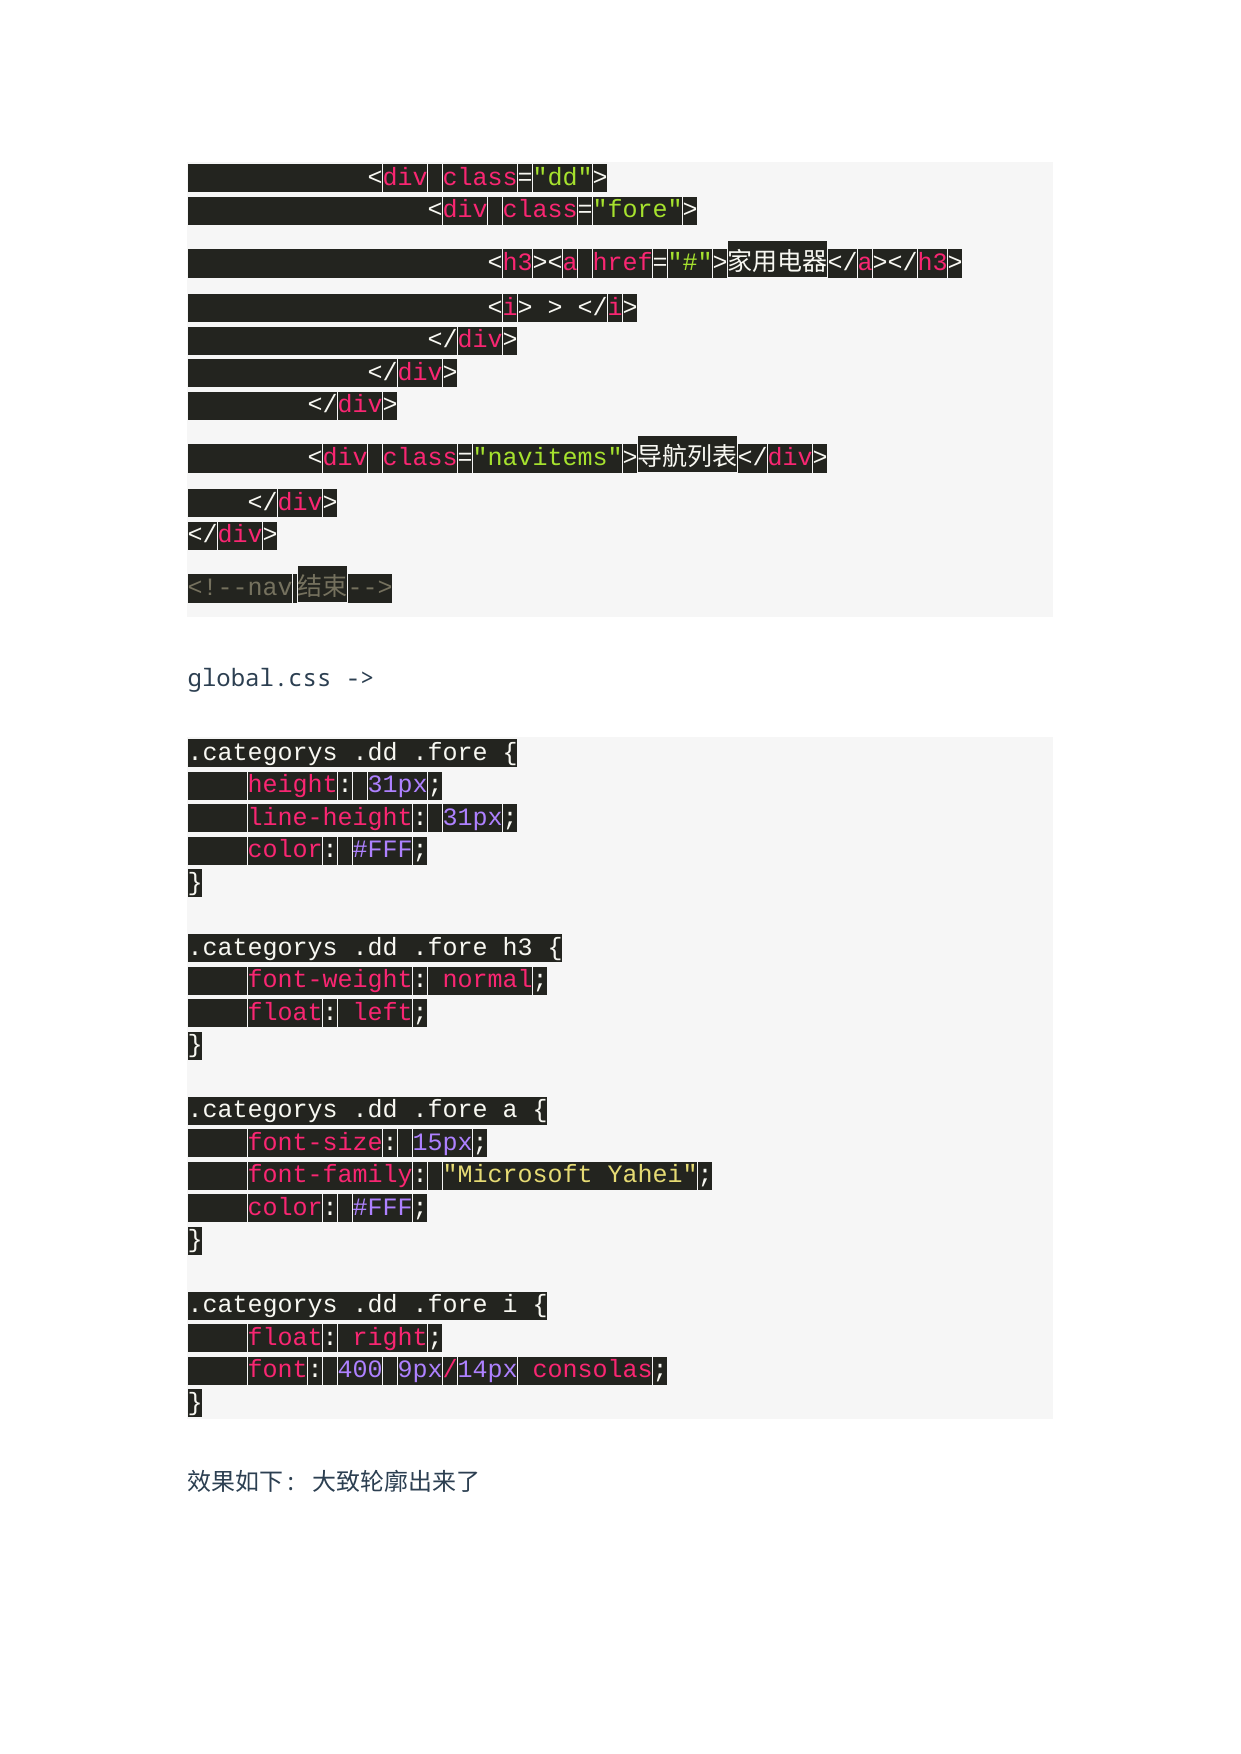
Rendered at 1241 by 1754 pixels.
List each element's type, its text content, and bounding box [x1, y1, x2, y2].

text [187, 162, 1053, 617]
text 效果如下: 大致轮廓出来了 [187, 1447, 1053, 1512]
text global.css -> [187, 644, 1053, 709]
text .categorys .dd .fore { height: 31px; line-height: 31px; color: #FFF; } .categorys .dd .fore h3 { font-weight: normal; float: left; } .categorys .dd .fore a { font-size: 15px; font-family: "Microsoft Yahei"; color: #FFF; } .categorys .dd .fore i { float: right; font: 400 9px/14px consolas; } [187, 737, 1053, 1419]
